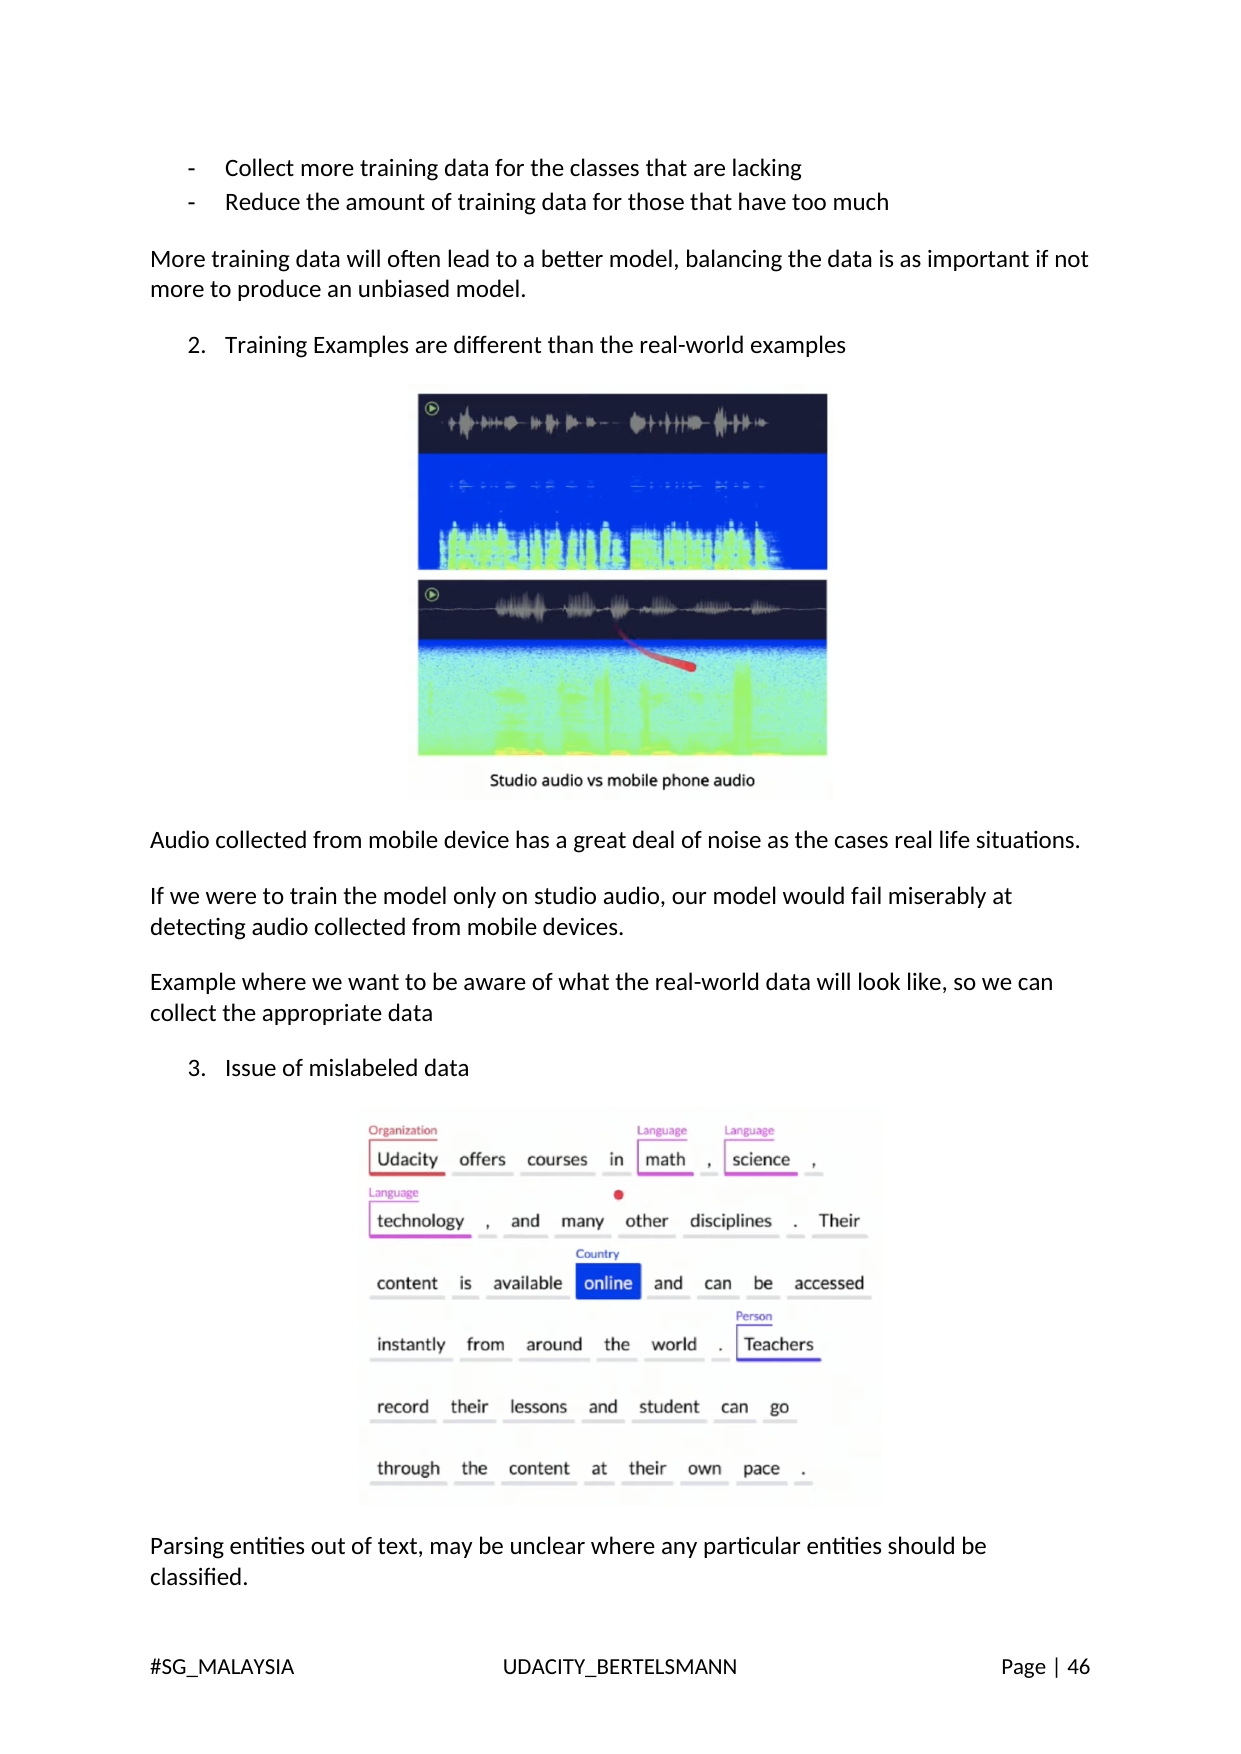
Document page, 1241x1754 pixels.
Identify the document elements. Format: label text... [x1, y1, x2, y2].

picture [407, 384, 833, 800]
list Collect more training data for the classes that are lacking [187, 150, 1090, 184]
list Issue of mislabeled data [187, 1052, 1090, 1083]
text If we were to train the model only on studio audio, our model would fail miserably at detecting audio collected from mobile devices. [150, 880, 1090, 941]
text Example where we want to be aware of what the real-world data will look like, so we can collect the appropriate data [150, 966, 1090, 1027]
text Audio collected from mobile device has a great deal of noise as the cases real life situations. [150, 824, 1090, 855]
list Reduce the amount of training data for those that have too much [187, 184, 1090, 218]
list Training Examples are different than the real-world examples [187, 329, 1090, 360]
text Parsing entities out of text, may be unclear where any particular entities should be classified. [150, 1530, 1090, 1591]
text More training data will often lead to a better model, balancing the data is as important if not more to produce an unbiased model. [150, 243, 1090, 304]
picture [357, 1107, 883, 1506]
